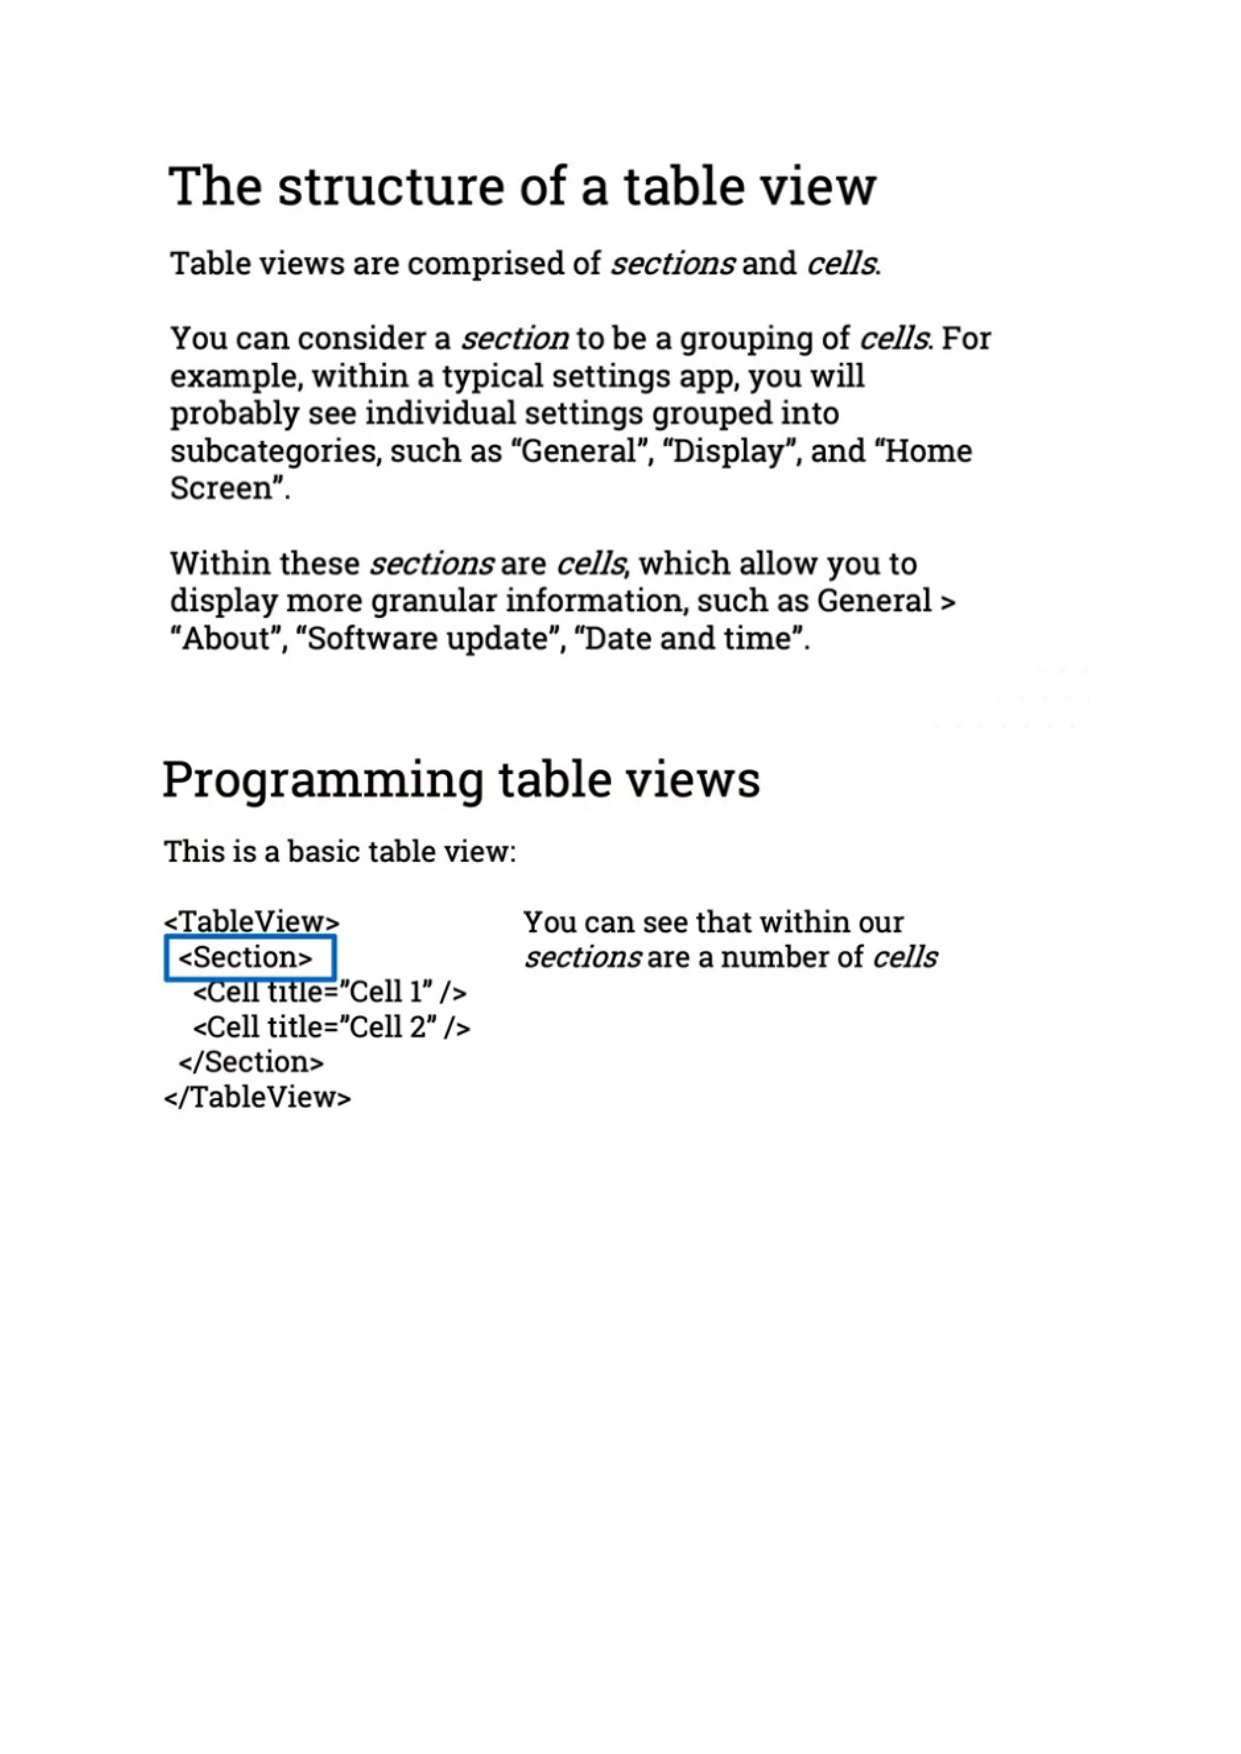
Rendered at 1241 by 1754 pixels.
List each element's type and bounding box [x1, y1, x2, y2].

picture [150, 747, 1091, 1171]
picture [150, 150, 1091, 729]
